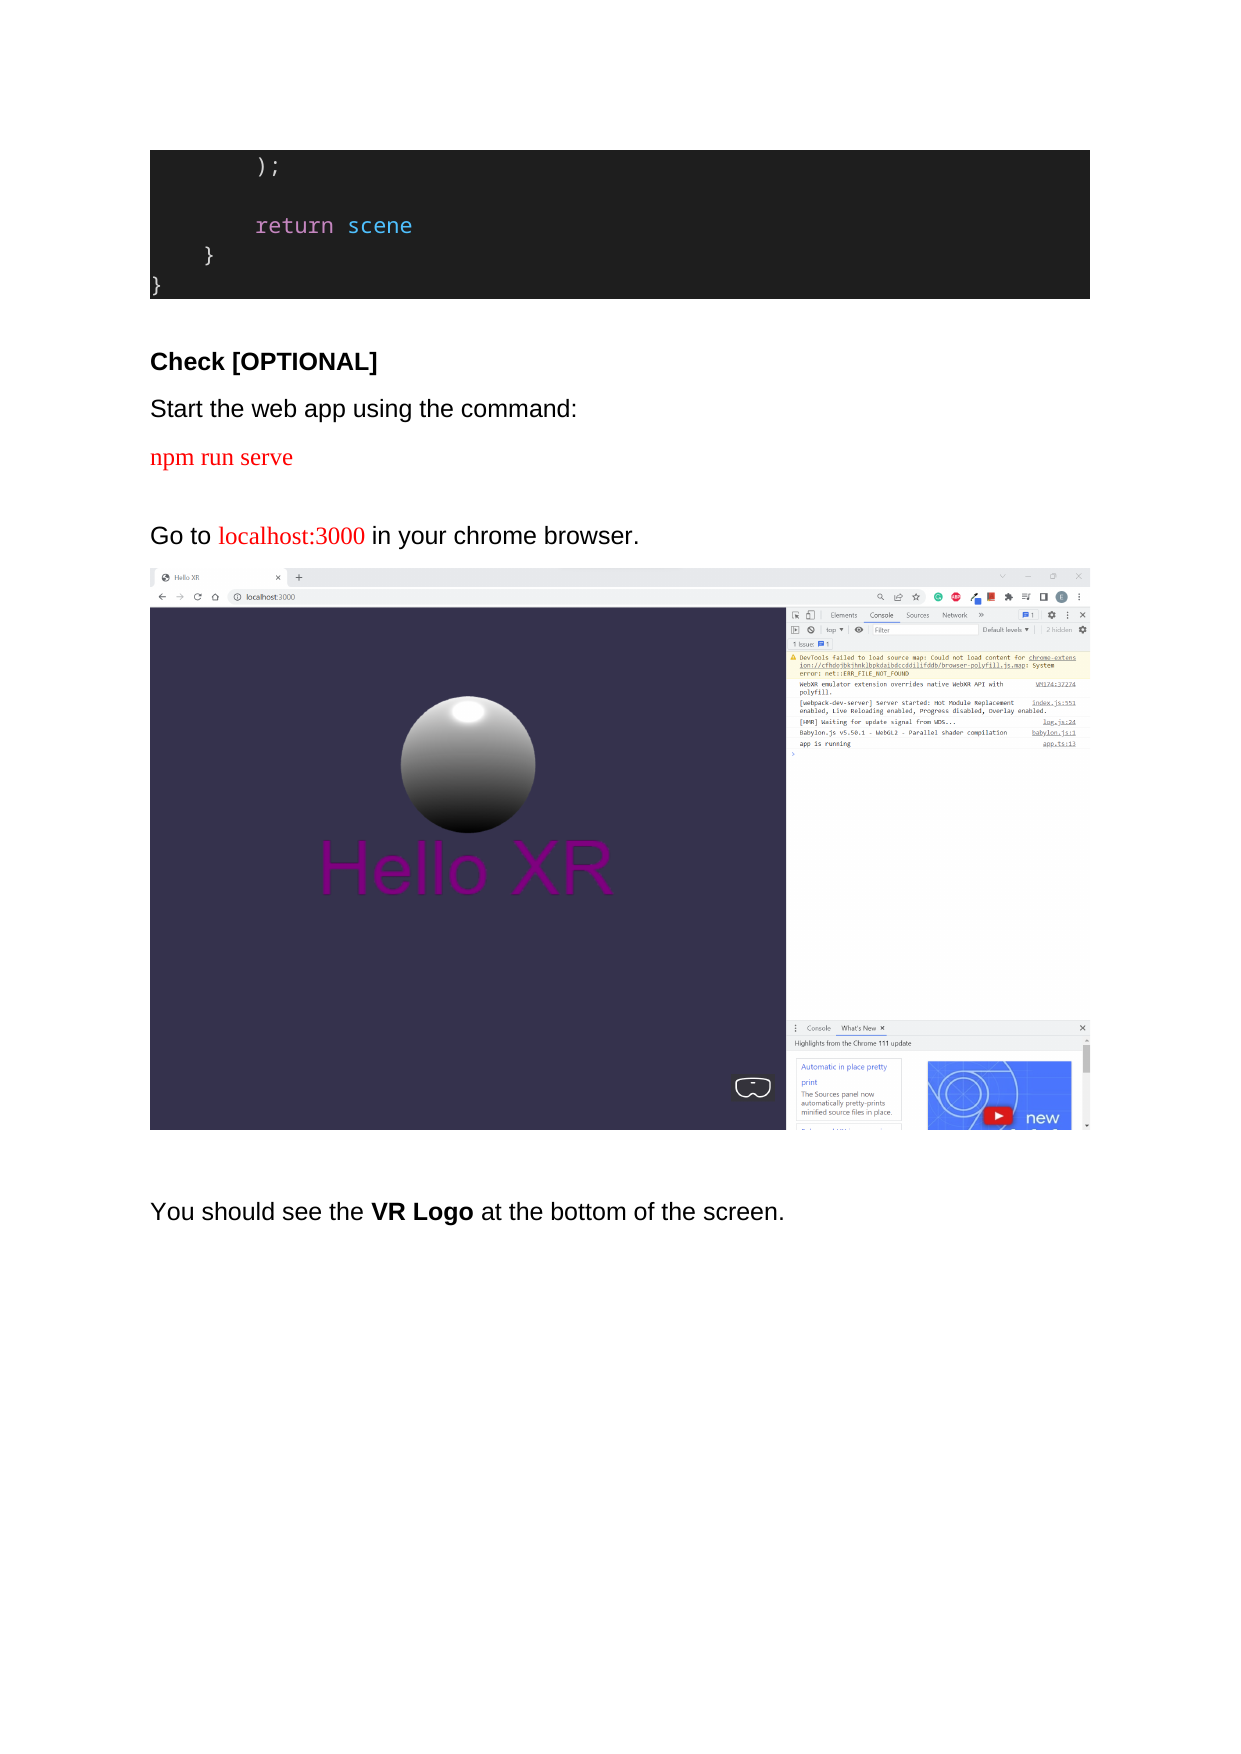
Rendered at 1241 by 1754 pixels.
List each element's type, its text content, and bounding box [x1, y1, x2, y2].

text } [150, 269, 1090, 299]
text ); [150, 150, 1090, 180]
text Start the web app using the command: [150, 394, 1090, 423]
text You should see the VR Logo at the bottom of the screen. [150, 1196, 1090, 1225]
text Go to localhost:3000 in your chrome browser. [150, 521, 1090, 550]
picture [150, 568, 1091, 1130]
text return scene [150, 209, 1090, 239]
text } [150, 239, 1090, 269]
text npm run serve [150, 442, 1090, 471]
text Check [OPTIONAL] [150, 347, 1090, 375]
